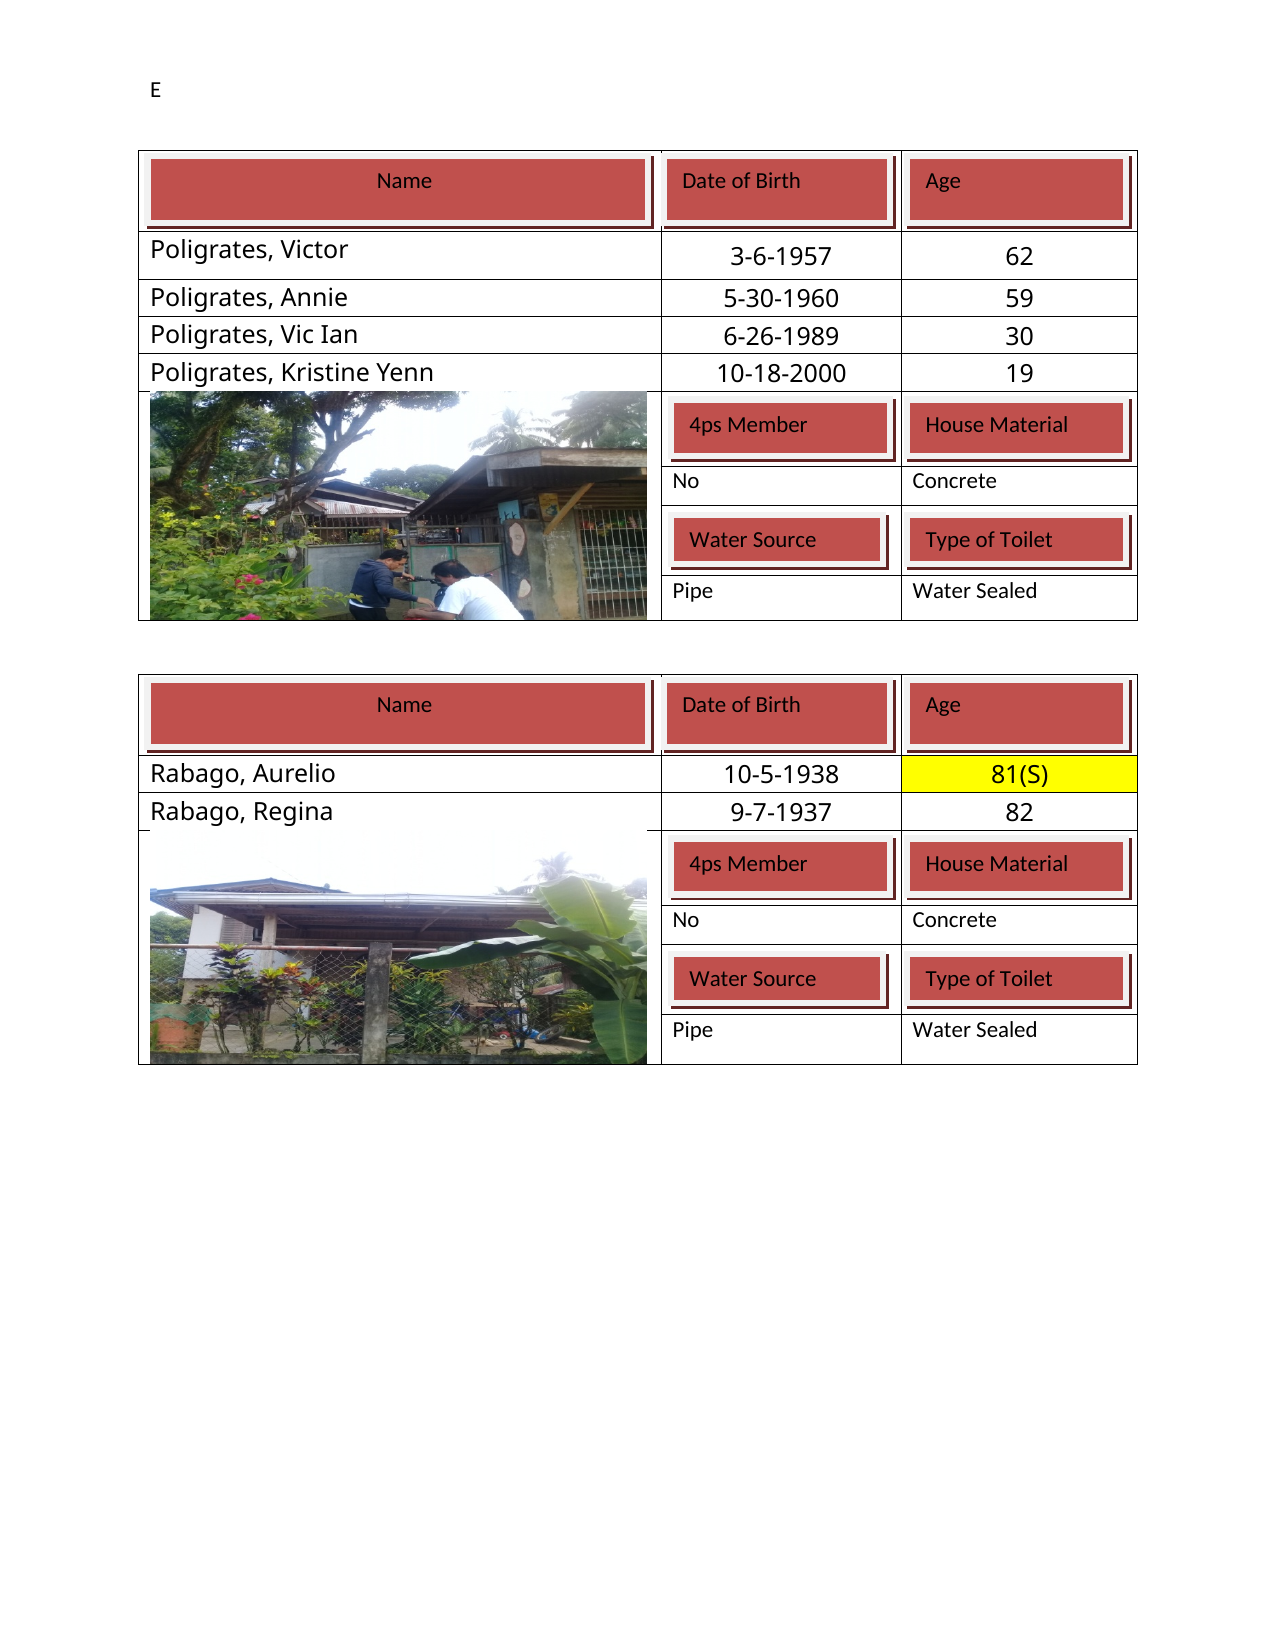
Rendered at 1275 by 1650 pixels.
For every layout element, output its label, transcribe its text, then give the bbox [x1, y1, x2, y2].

table_cell [902, 945, 1137, 1014]
table_cell 81(S) [902, 756, 1137, 792]
table_cell [647, 831, 661, 1063]
table_cell Water Sealed [902, 1015, 1137, 1063]
table_cell [662, 506, 901, 575]
picture [150, 830, 647, 1064]
table_cell 5-30-1960 [662, 280, 901, 316]
table_header [139, 675, 661, 755]
picture [150, 391, 647, 620]
table_cell Rabago, Regina [139, 793, 661, 829]
table_header [662, 675, 901, 755]
table_cell No [662, 467, 901, 505]
table_cell 19 [902, 354, 1137, 391]
table_header [139, 151, 661, 231]
table_cell Poligrates, Vic Ian [139, 317, 661, 353]
table_cell Poligrates, Victor [139, 232, 661, 278]
table_cell 10-18-2000 [662, 354, 901, 391]
table_cell Concrete [902, 467, 1137, 505]
table_cell 6-26-1989 [662, 317, 901, 353]
table_cell 10-5-1938 [662, 756, 901, 792]
table_cell 9-7-1937 [662, 793, 901, 829]
table_cell 62 [902, 232, 1137, 278]
table_cell Poligrates, Kristine Yenn [139, 354, 661, 391]
table_cell [647, 392, 661, 620]
table_cell Rabago, Aurelio [139, 756, 661, 792]
table_cell [139, 831, 150, 1063]
table_cell [902, 831, 1137, 904]
table_header [662, 151, 901, 231]
table_cell Water Sealed [902, 576, 1137, 620]
table_cell [902, 392, 1137, 466]
table_cell Pipe [662, 576, 901, 620]
table_cell Pipe [662, 1015, 901, 1063]
table_cell Concrete [902, 906, 1137, 944]
table_cell 3-6-1957 [662, 232, 901, 278]
table_cell Poligrates, Annie [139, 280, 661, 316]
table_cell [662, 831, 901, 904]
table_cell 82 [902, 793, 1137, 829]
table_cell 30 [902, 317, 1137, 353]
table_cell 59 [902, 280, 1137, 316]
table_header [902, 151, 1137, 231]
table_cell [139, 392, 150, 620]
table_cell [902, 506, 1137, 575]
table_cell [662, 945, 901, 1014]
table_header [902, 675, 1137, 755]
table_cell [662, 392, 901, 466]
table_cell No [662, 906, 901, 944]
